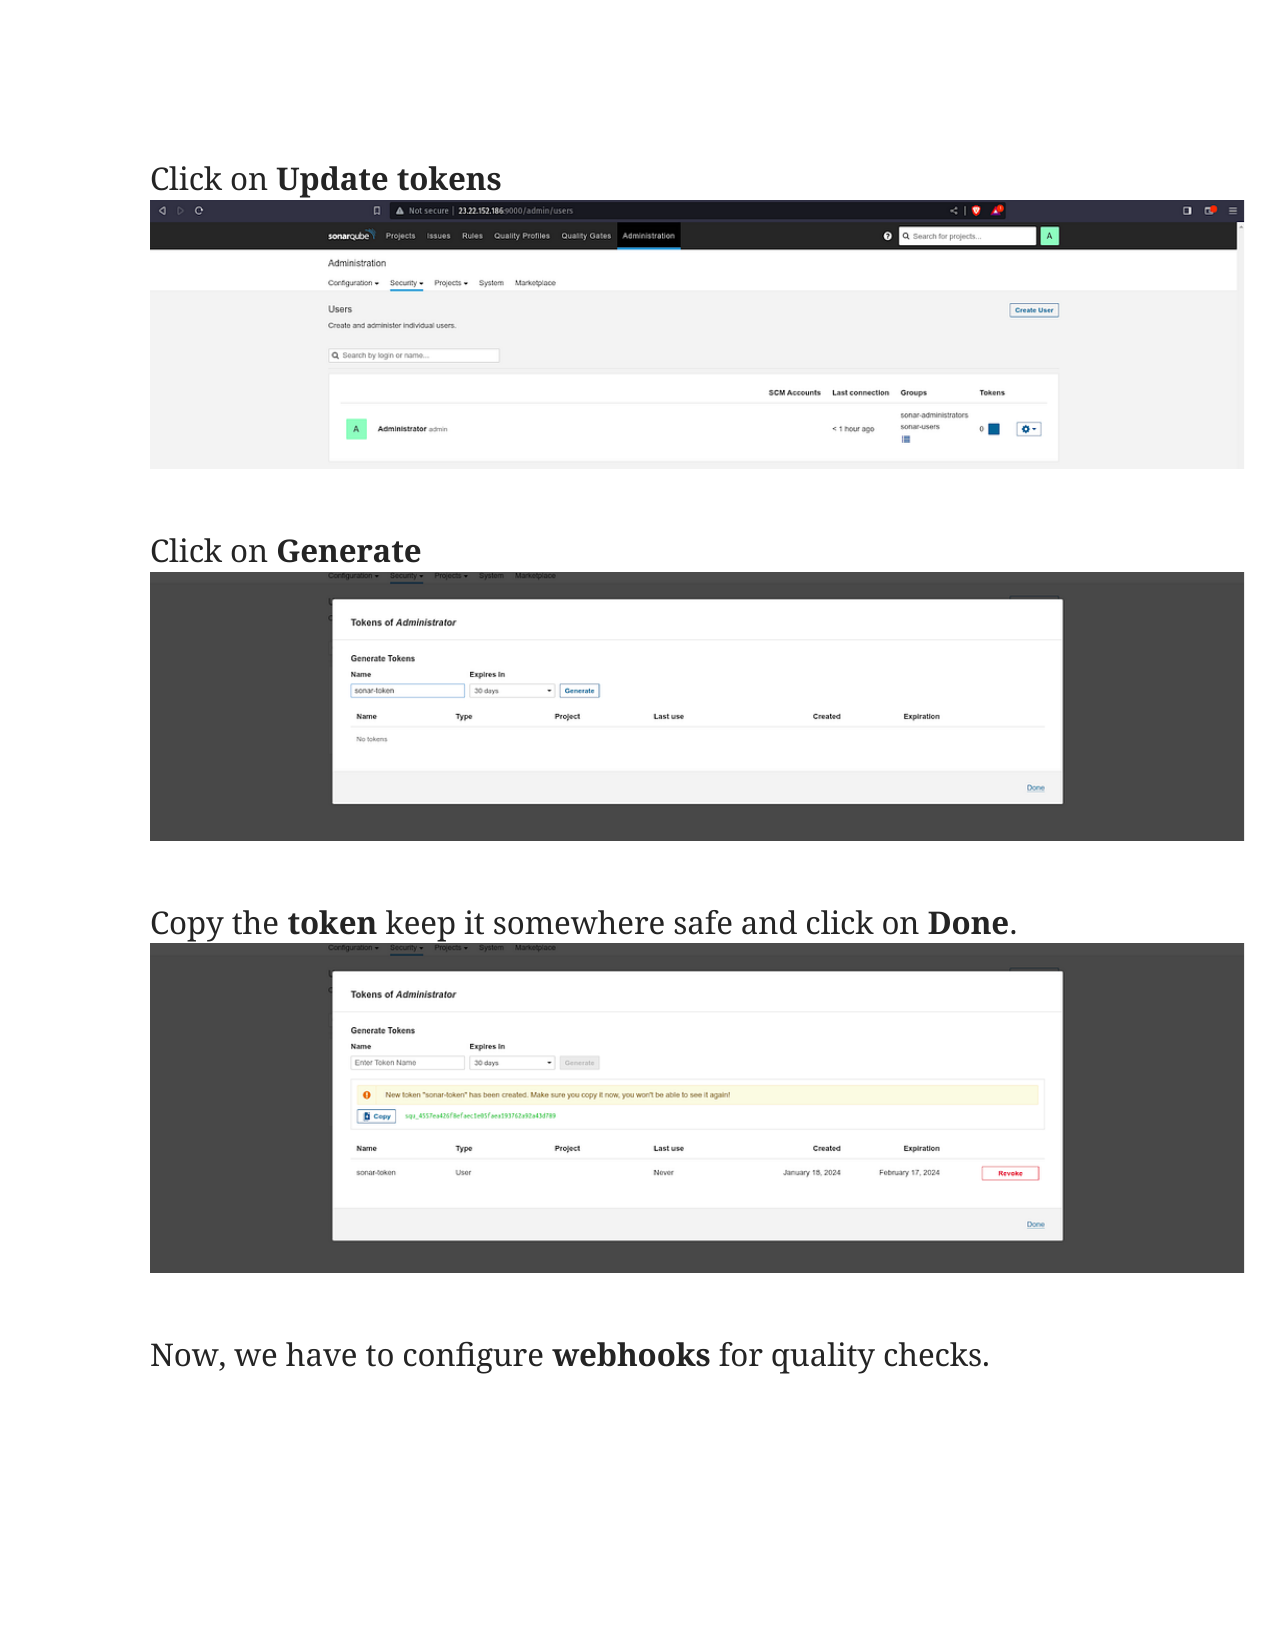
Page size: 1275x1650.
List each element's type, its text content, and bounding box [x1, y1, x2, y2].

picture [150, 572, 1245, 841]
picture [150, 200, 1245, 469]
text Now, we have to configure webhooks for quality checks. [150, 1326, 1125, 1376]
text Copy the token keep it somewhere safe and click on Done. [150, 894, 1125, 943]
picture [150, 943, 1245, 1273]
text Click on Generate [150, 522, 1125, 572]
text Click on Update tokens [150, 150, 1125, 200]
